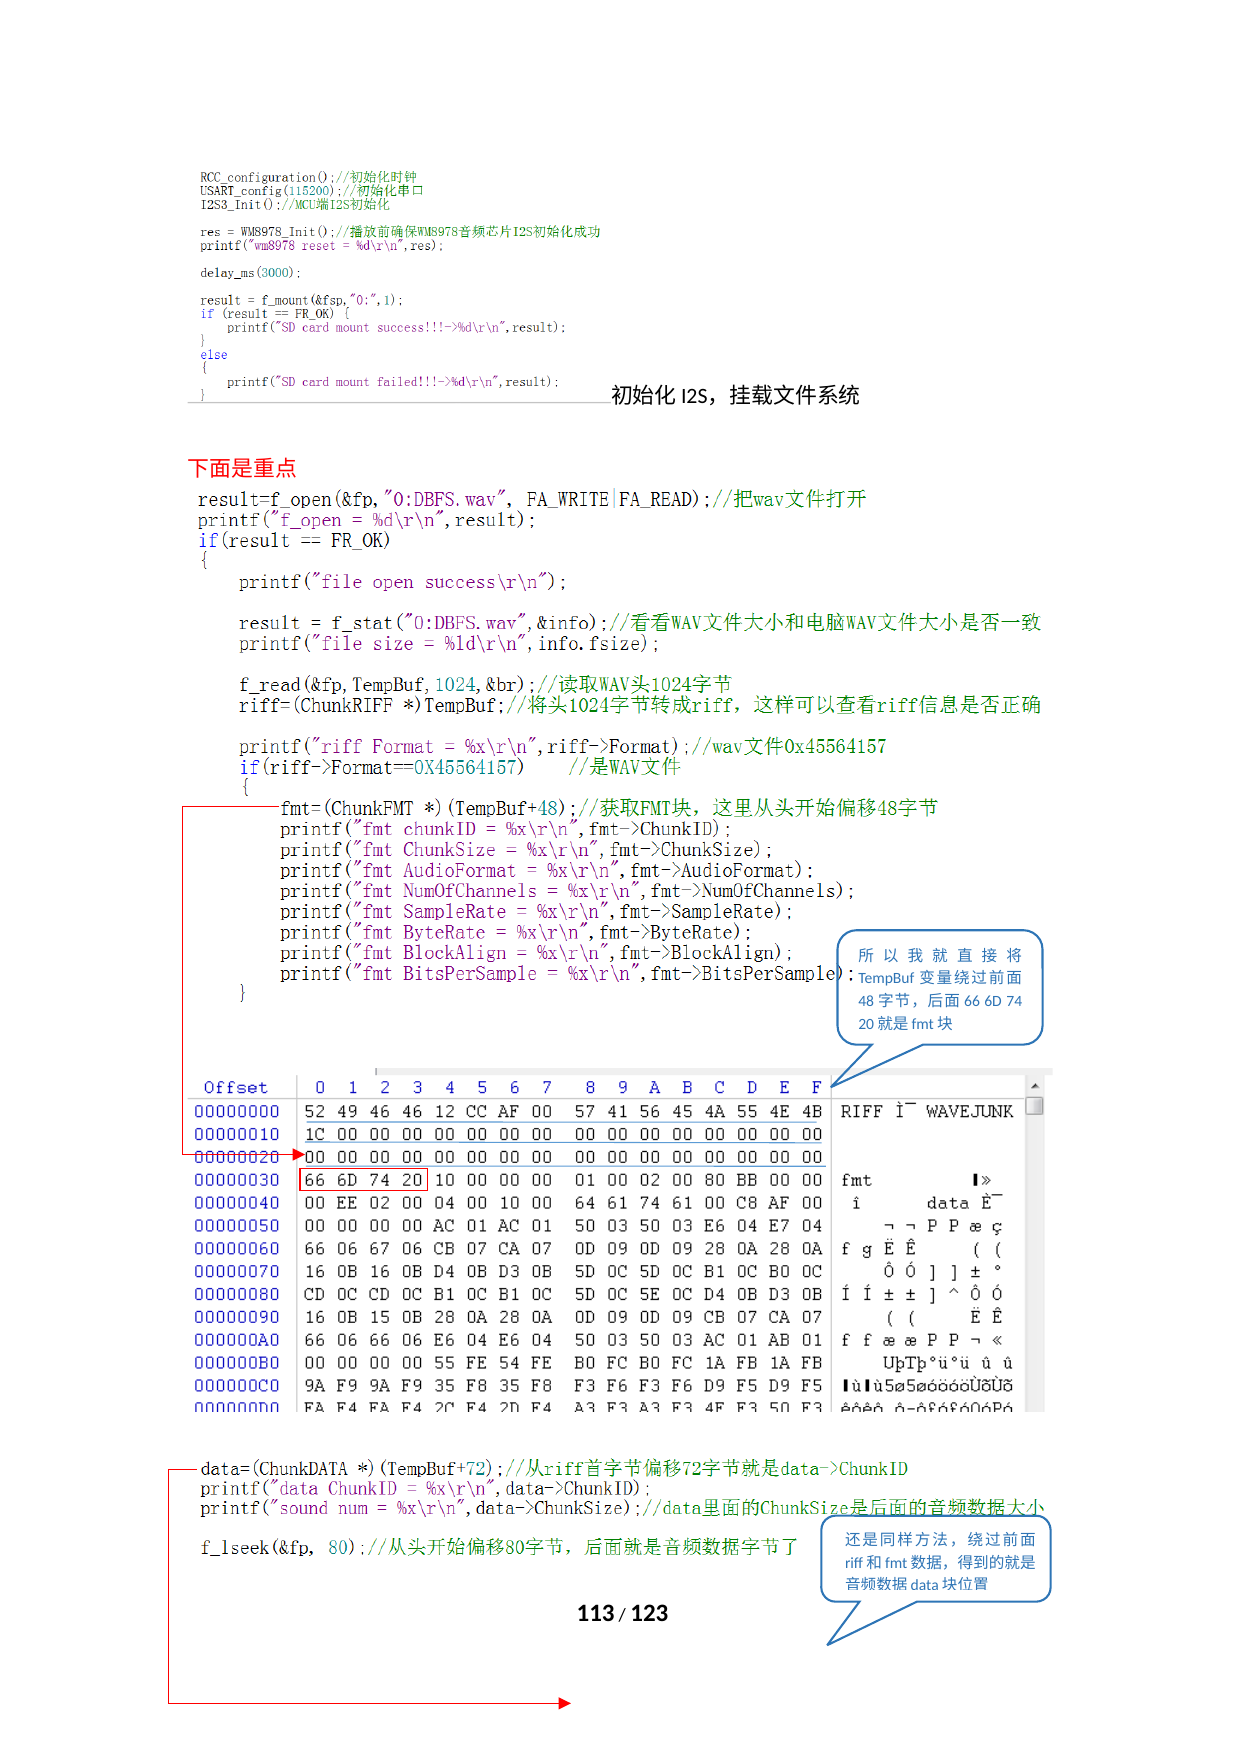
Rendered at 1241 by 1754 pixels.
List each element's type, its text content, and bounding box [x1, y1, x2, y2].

text 下面是重点 [187, 451, 1053, 483]
picture [840, 1068, 867, 1081]
picture [187, 1068, 1053, 1412]
picture [823, 1517, 1049, 1564]
picture [187, 483, 1053, 1011]
picture [187, 167, 611, 404]
picture [839, 932, 1041, 1011]
picture [187, 1458, 1053, 1564]
